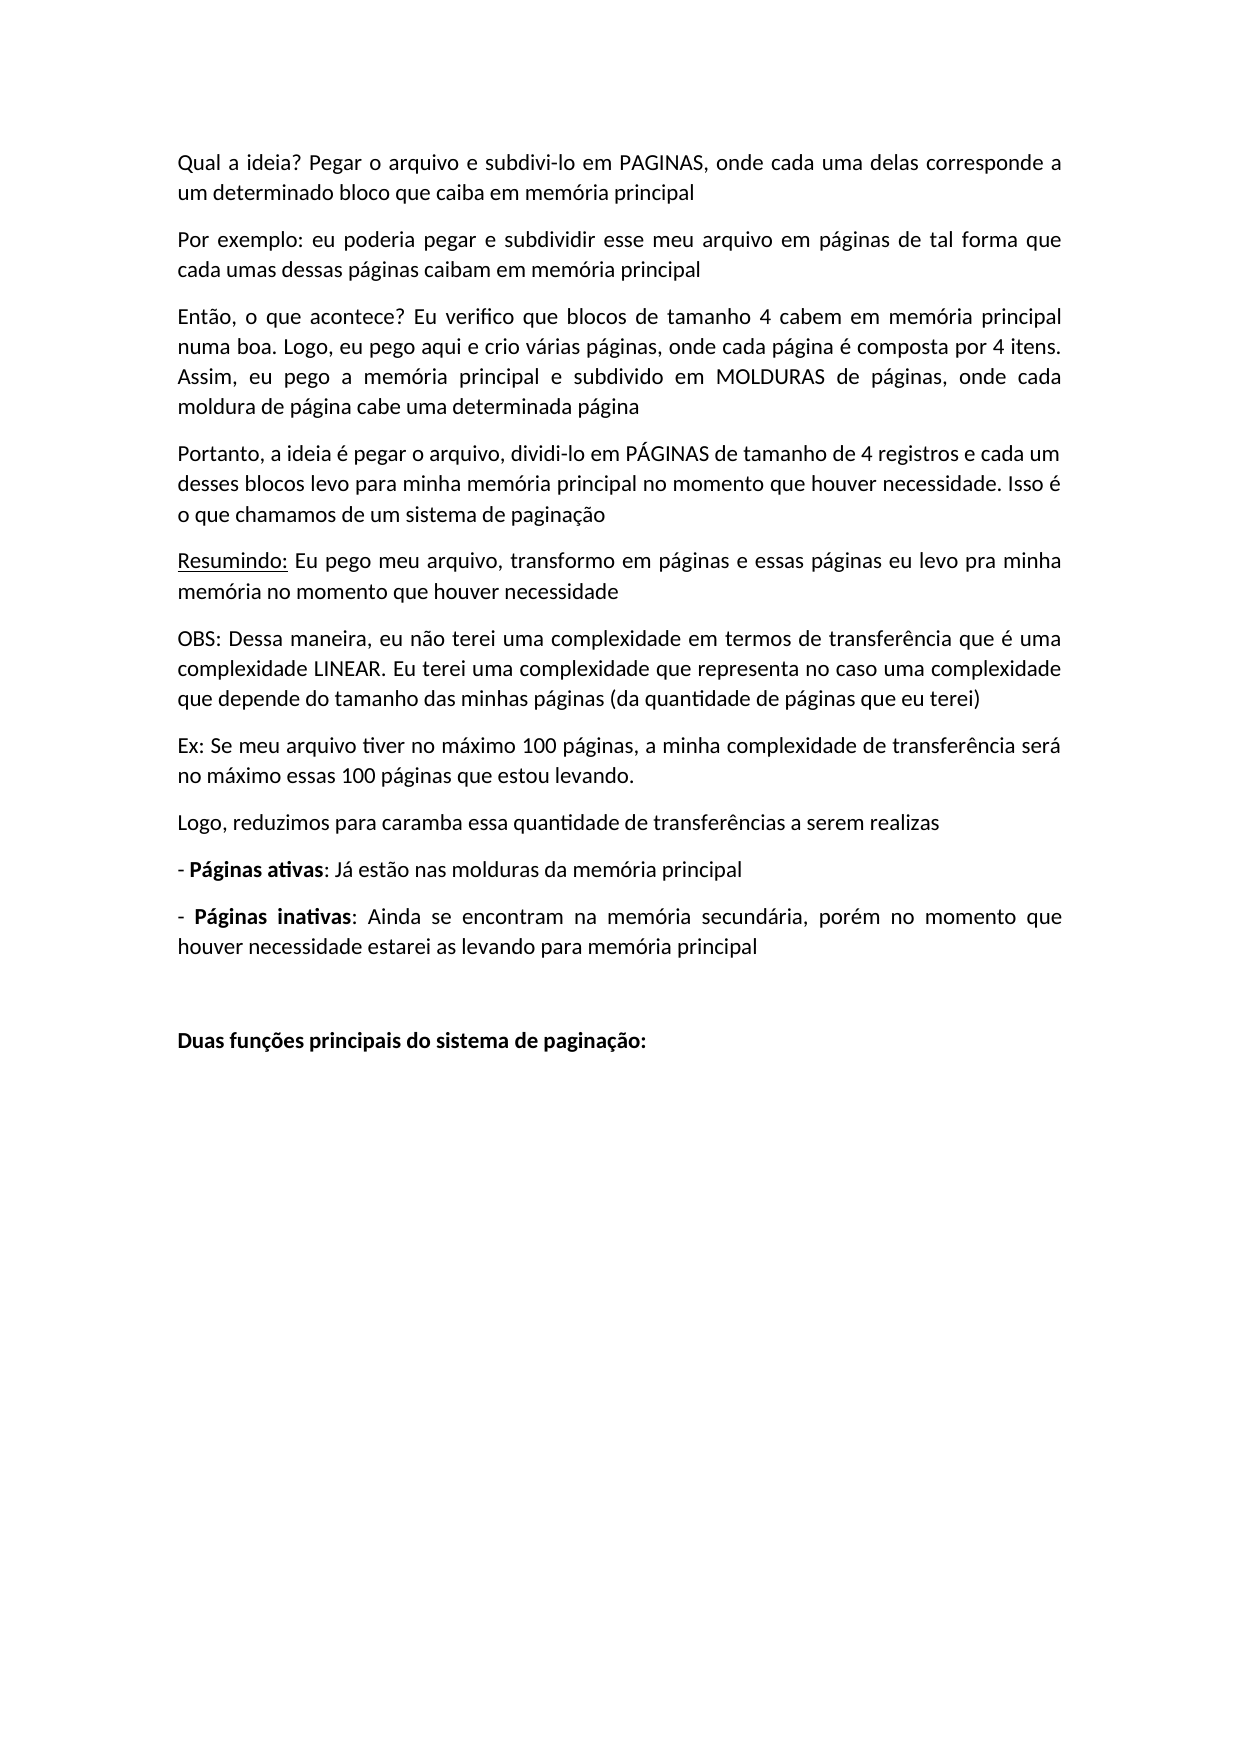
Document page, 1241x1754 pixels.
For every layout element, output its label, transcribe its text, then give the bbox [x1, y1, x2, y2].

text Resumindo: Eu pego meu arquivo, transformo em páginas e essas páginas eu levo pra minha memória no momento que houver necessidade [177, 547, 1063, 605]
text OBS: Dessa maneira, eu não terei uma complexidade em termos de transferência que é uma complexidade LINEAR. Eu terei uma complexidade que representa no caso uma complexidade que depende do tamanho das minhas páginas (da quantidade de páginas que eu terei) [177, 624, 1063, 712]
text Portanto, a ideia é pegar o arquivo, dividi-lo em PÁGINAS de tamanho de 4 registros e cada um desses blocos levo para minha memória principal no momento que houver necessidade. Isso é o que chamamos de um sistema de paginação [177, 439, 1063, 528]
text - Páginas ativas: Já estão nas molduras da memória principal [177, 855, 1063, 883]
text Por exemplo: eu poderia pegar e subdividir esse meu arquivo em páginas de tal forma que cada umas dessas páginas caibam em memória principal [177, 225, 1063, 283]
text Ex: Se meu arquivo tiver no máximo 100 páginas, a minha complexidade de transferência será no máximo essas 100 páginas que estou levando. [177, 731, 1063, 789]
text Então, o que acontece? Eu verifico que blocos de tamanho 4 cabem em memória principal numa boa. Logo, eu pego aqui e crio várias páginas, onde cada página é composta por 4 itens. Assim, eu pego a memória principal e subdivido em MOLDURAS de páginas, onde cada moldura de página cabe uma determinada página [177, 302, 1063, 420]
text Qual a ideia? Pegar o arquivo e subdivi-lo em PAGINAS, onde cada uma delas corresponde a um determinado bloco que caiba em memória principal [177, 148, 1063, 206]
text - Páginas inativas: Ainda se encontram na memória secundária, porém no momento que houver necessidade estarei as levando para memória principal [177, 902, 1063, 960]
text Logo, reduzimos para caramba essa quantidade de transferências a serem realizas [177, 808, 1063, 836]
text Duas funções principais do sistema de paginação: [177, 1026, 1063, 1054]
